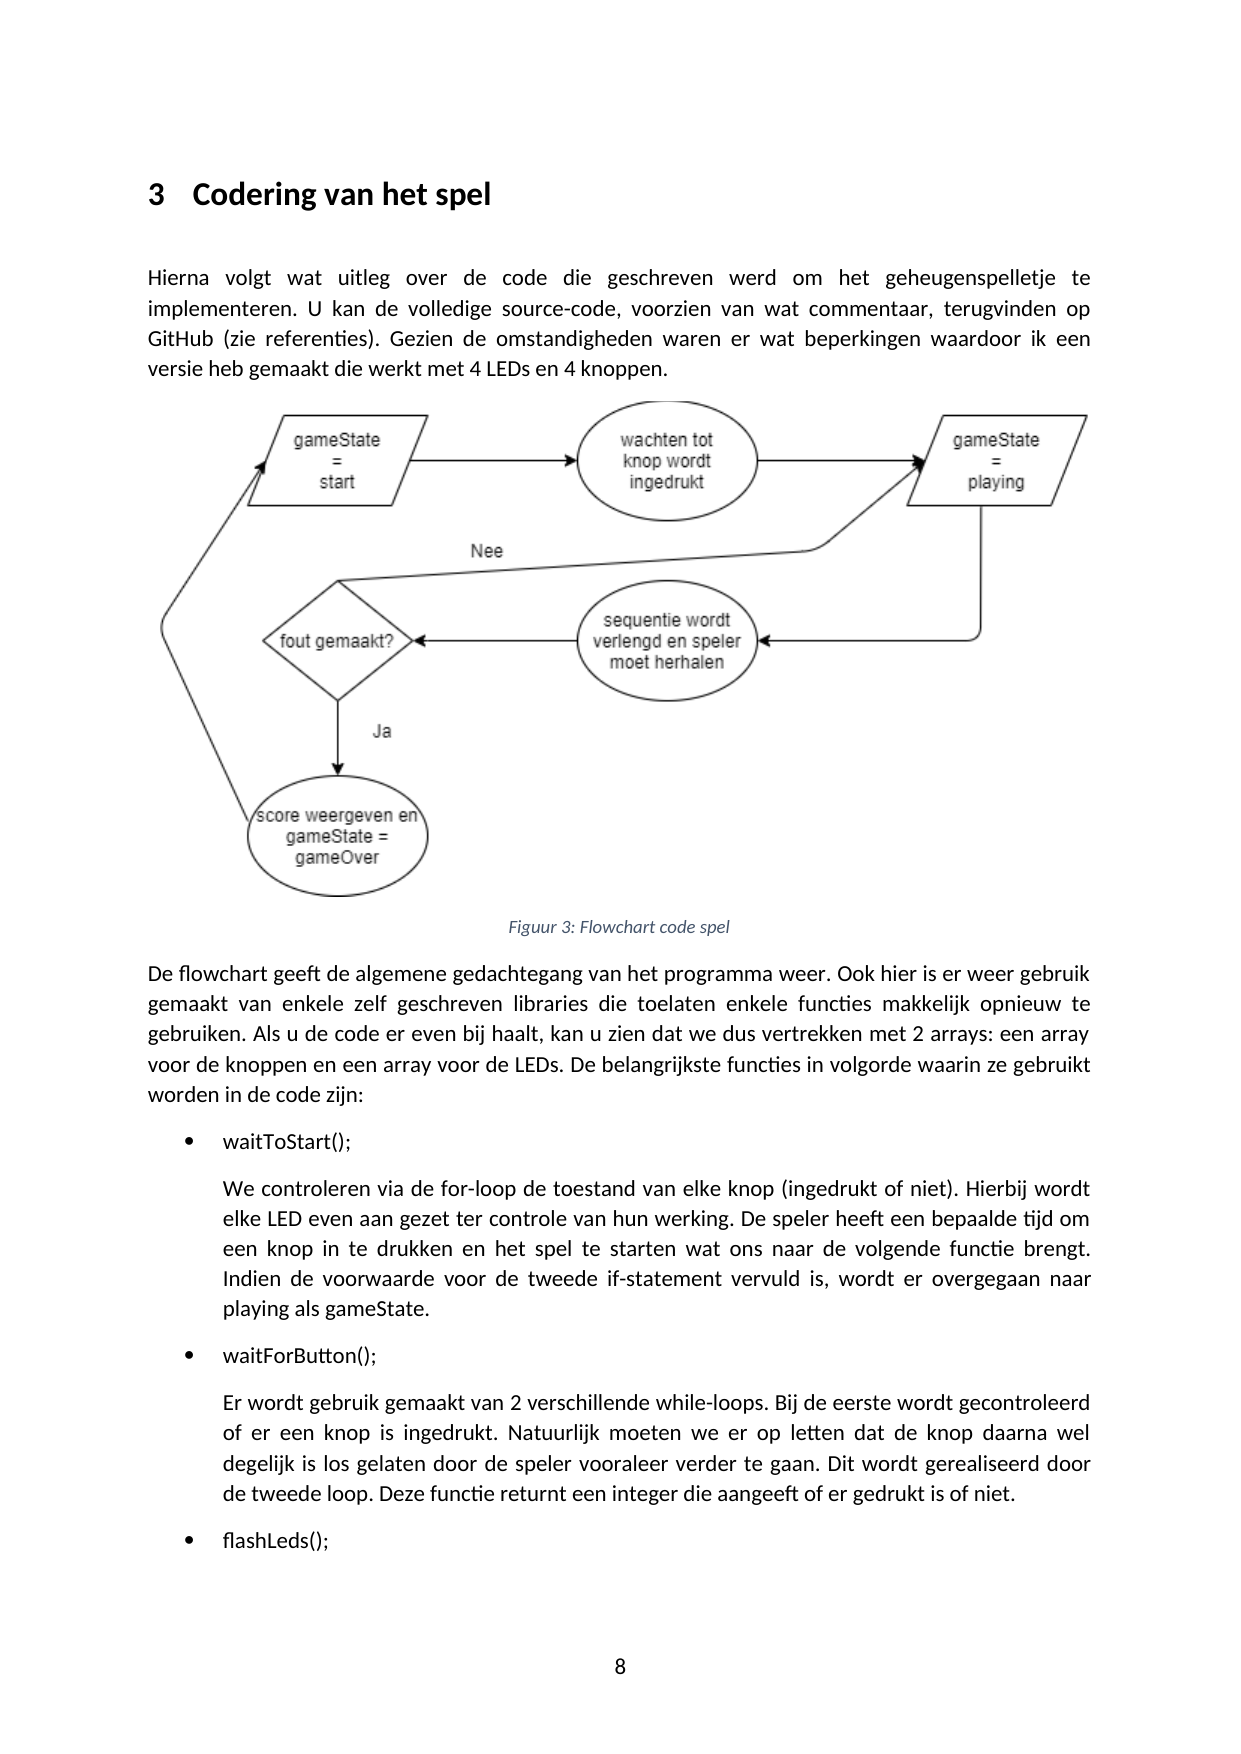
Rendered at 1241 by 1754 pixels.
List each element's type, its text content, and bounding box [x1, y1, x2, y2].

list waitToStart(); [185, 1127, 1093, 1155]
text Hierna volgt wat uitleg over de code die geschreven werd om het geheugenspelletje te implementeren. U kan de volledige source-code, voorzien van wat commentaar, terugvinden op GitHub (zie referenties). Gezien de omstandigheden waren er wat beperkingen waardoor ik een versie heb gemaakt die werkt met 4 LEDs en 4 knoppen. [148, 263, 1093, 382]
text We controleren via de for-loop de toestand van elke knop (ingedrukt of niet). Hierbij wordt elke LED even aan gezet ter controle van hun werking. De speler heeft een bepaalde tijd om een knop in te drukken en het spel te starten wat ons naar de volgende functie brengt. Indien de voorwaarde voor de tweede if-statement vervuld is, wordt er overgegaan naar playing als gameState. [223, 1174, 1093, 1322]
list flashLeds(); [185, 1526, 1093, 1554]
list waitForButton(); [185, 1341, 1093, 1369]
text Figuur 3: Flowchart code spel [148, 915, 1093, 938]
subtitle Codering van het spel [148, 173, 1093, 213]
text De flowchart geeft de algemene gedachtegang van het programma weer. Ook hier is er weer gebruik gemaakt van enkele zelf geschreven libraries die toelaten enkele functies makkelijk opnieuw te gebruiken. Als u de code er even bij haalt, kan u zien dat we dus vertrekken met 2 arrays: een array voor de knoppen en een array voor de LEDs. De belangrijkste functies in volgorde waarin ze gebruikt worden in de code zijn: [148, 959, 1093, 1108]
text Er wordt gebruik gemaakt van 2 verschillende while-loops. Bij de eerste wordt gecontroleerd of er een knop is ingedrukt. Natuurlijk moeten we er op letten dat de knop daarna wel degelijk is los gelaten door de speler vooraleer verder te gaan. Dit wordt gerealiseerd door de tweede loop. Deze functie returnt een integer die aangeeft of er gedrukt is of niet. [223, 1388, 1093, 1507]
picture [147, 401, 1088, 897]
